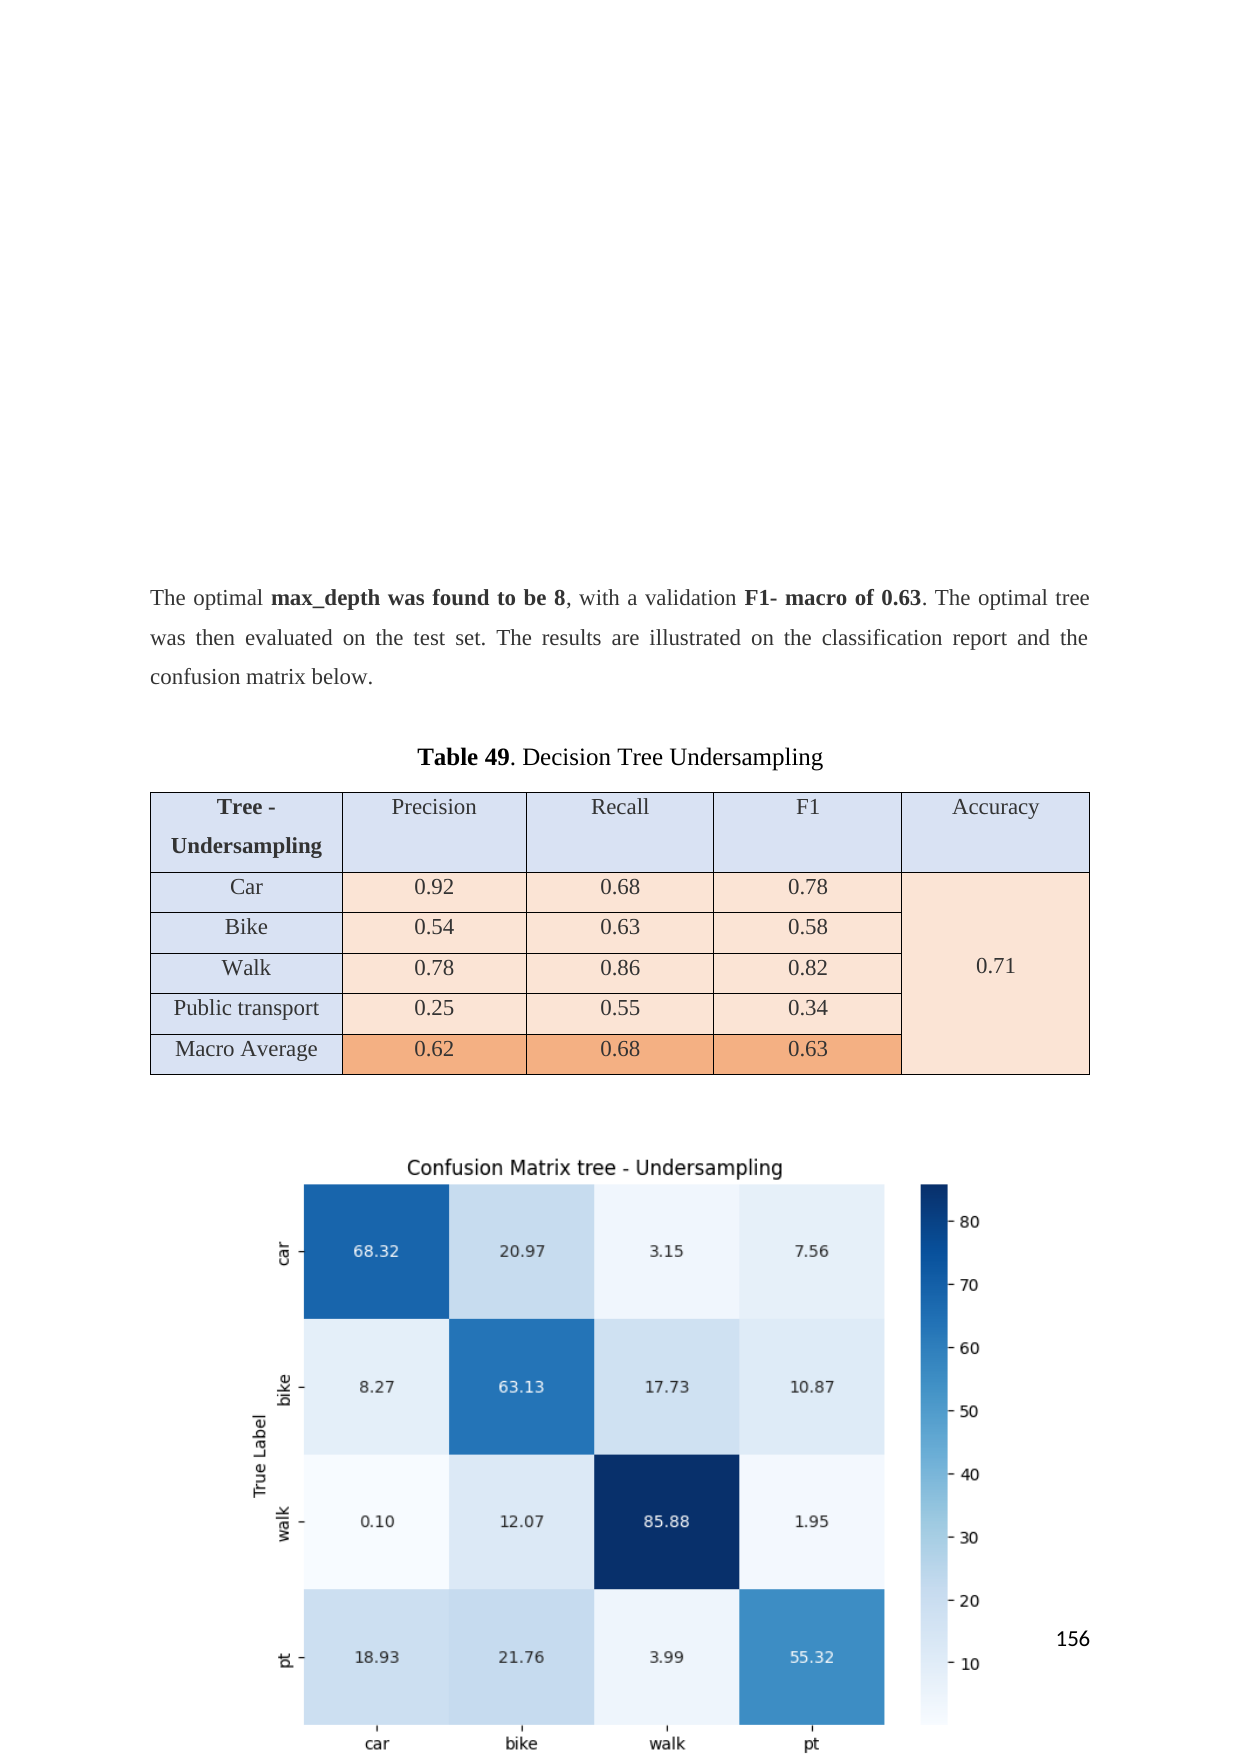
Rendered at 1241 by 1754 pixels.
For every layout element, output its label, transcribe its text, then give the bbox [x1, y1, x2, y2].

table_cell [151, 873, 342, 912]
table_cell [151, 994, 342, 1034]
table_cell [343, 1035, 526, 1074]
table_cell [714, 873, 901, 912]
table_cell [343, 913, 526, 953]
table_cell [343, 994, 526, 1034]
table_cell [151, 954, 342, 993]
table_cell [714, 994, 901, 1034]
picture [242, 1147, 990, 1754]
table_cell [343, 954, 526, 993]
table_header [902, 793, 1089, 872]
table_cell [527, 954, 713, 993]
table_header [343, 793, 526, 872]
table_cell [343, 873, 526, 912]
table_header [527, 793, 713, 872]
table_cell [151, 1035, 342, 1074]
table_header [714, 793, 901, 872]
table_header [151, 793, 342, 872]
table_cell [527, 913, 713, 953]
text Table 49. Decision Tree Undersampling [150, 742, 1090, 771]
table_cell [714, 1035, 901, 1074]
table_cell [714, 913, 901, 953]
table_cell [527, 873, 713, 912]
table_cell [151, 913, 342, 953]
text The optimal max_depth was found to be 8, with a validation F1- macro of 0.63. The optimal tree was then evaluated on the test set. The results are illustrated on the classification report and the confusion matrix below. [150, 584, 1090, 689]
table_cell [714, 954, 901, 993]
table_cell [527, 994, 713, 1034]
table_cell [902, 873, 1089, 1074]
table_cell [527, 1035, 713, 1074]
